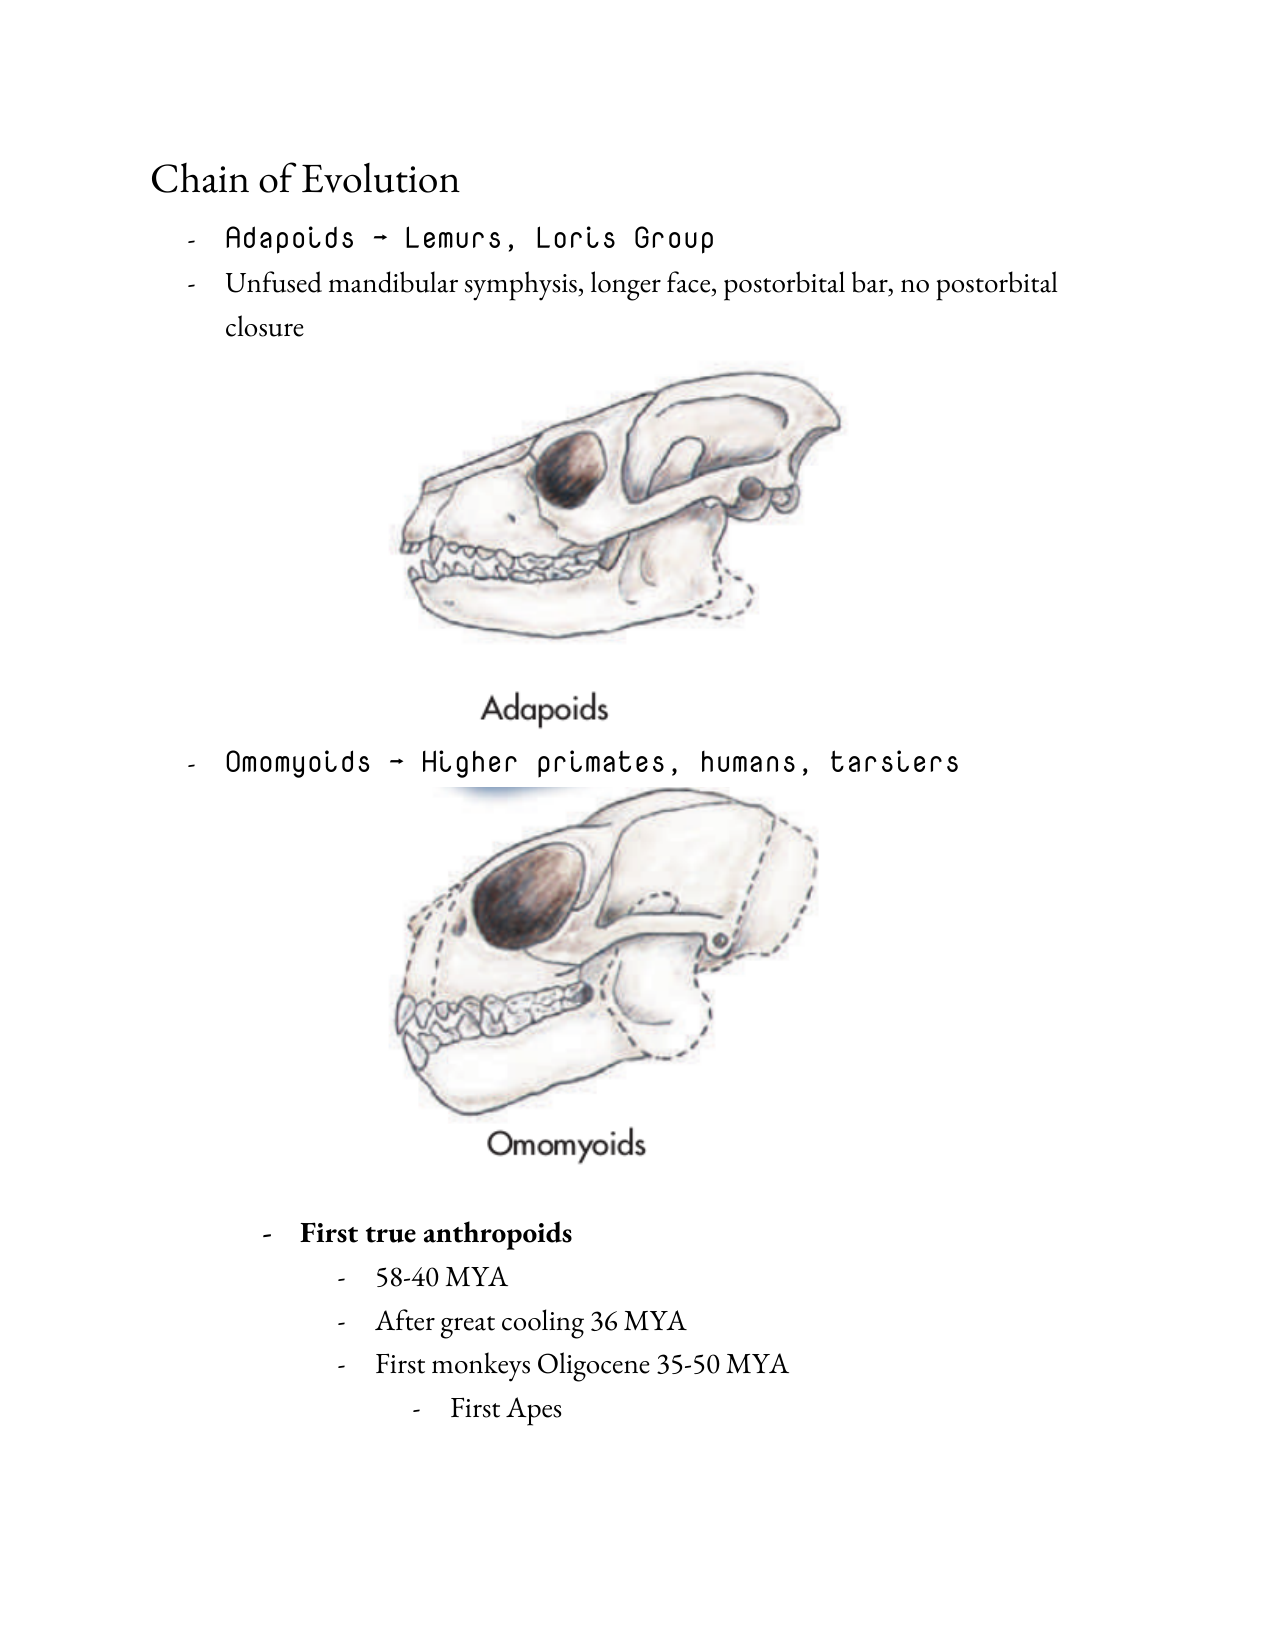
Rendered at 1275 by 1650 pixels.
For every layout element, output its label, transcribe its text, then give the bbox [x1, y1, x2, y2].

list Unfused mandibular symphysis, longer face, postorbital bar, no postorbital closure [187, 263, 1125, 345]
subtitle Chain of Evolution [150, 150, 1125, 204]
list First true anthropoids [262, 1213, 1125, 1251]
list After great cooling 36 MYA [337, 1301, 1125, 1339]
list 58-40 MYA [337, 1257, 1125, 1295]
picture [300, 787, 897, 1210]
list Omomyoids → Higher primates, humans, tarsiers [187, 741, 1125, 781]
list First Apes [412, 1388, 1125, 1426]
list Adapoids → Lemurs, Loris Group [187, 217, 1125, 257]
list First monkeys Oligocene 35-50 MYA [337, 1344, 1125, 1383]
picture [300, 351, 897, 737]
